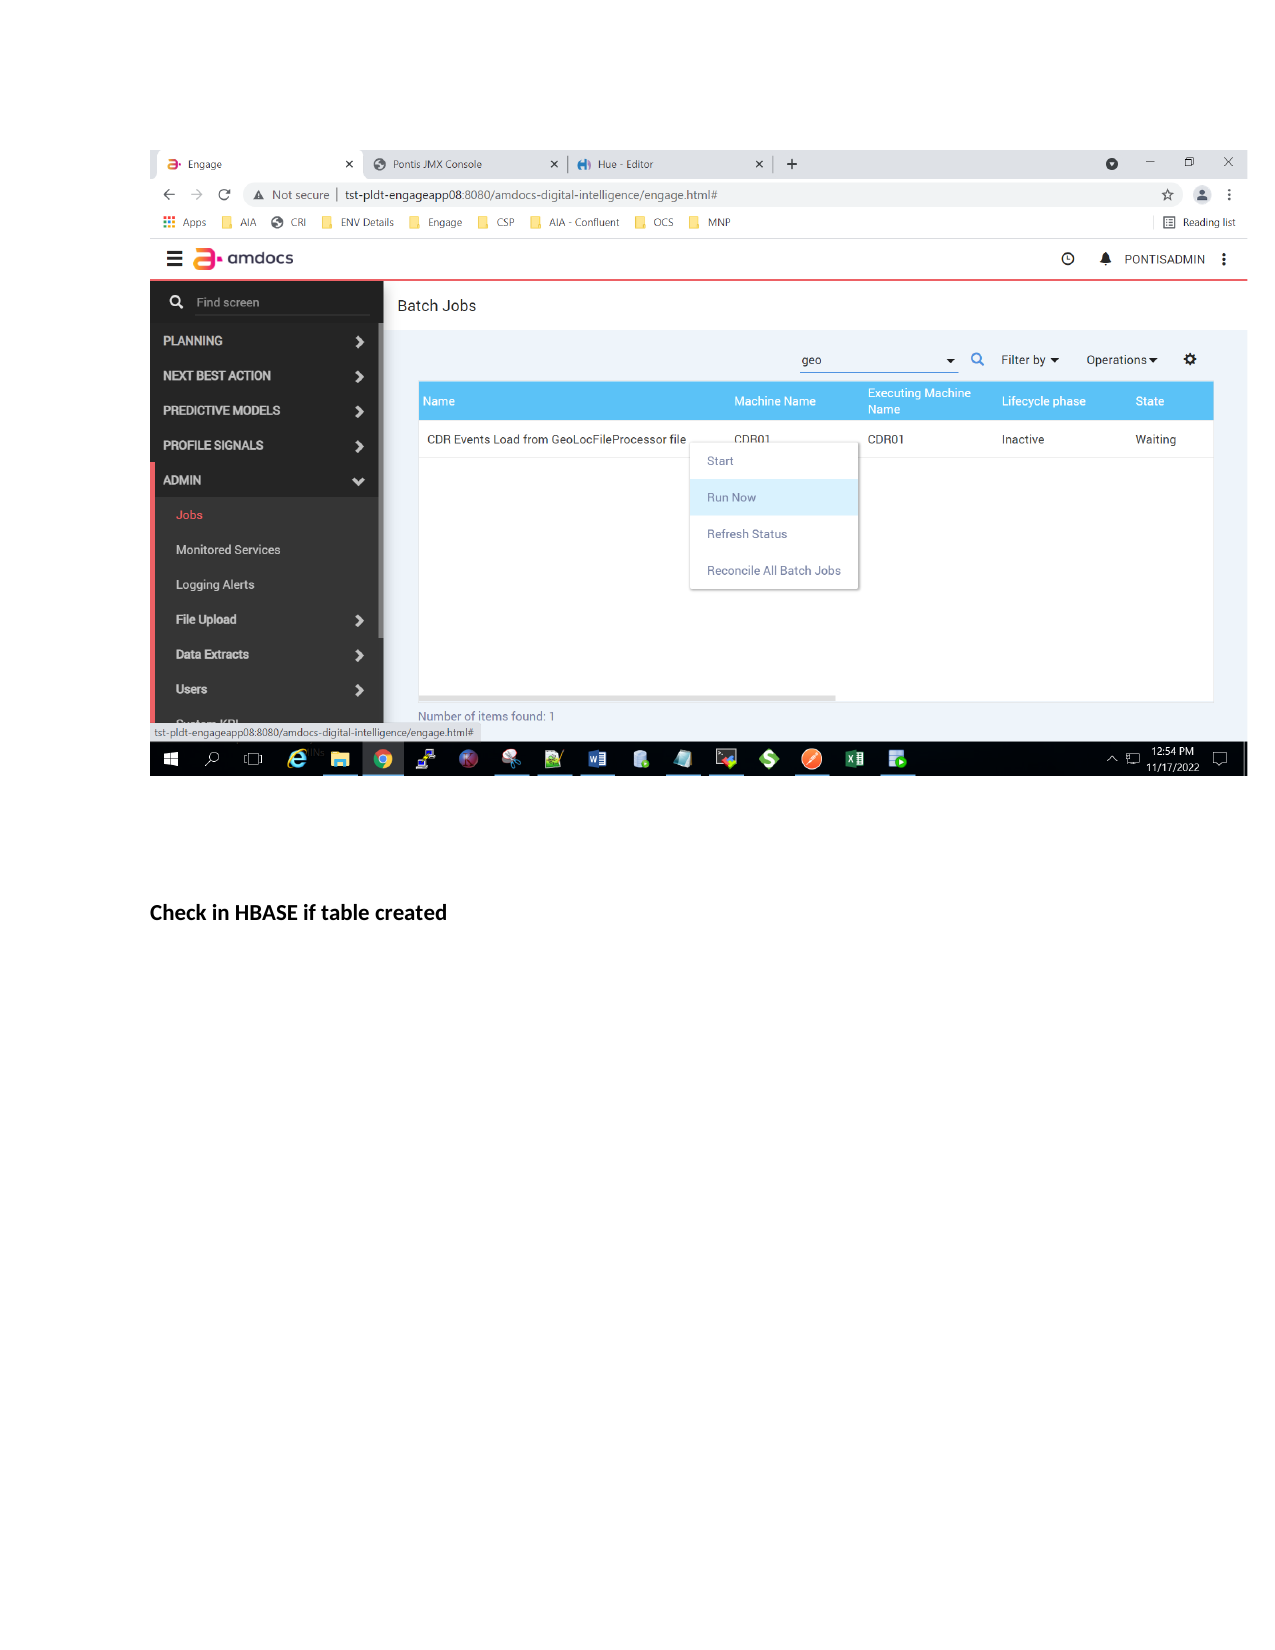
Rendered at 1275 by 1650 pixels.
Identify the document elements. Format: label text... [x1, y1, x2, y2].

picture [150, 150, 1248, 776]
text Check in HBASE if table created [150, 898, 1125, 926]
